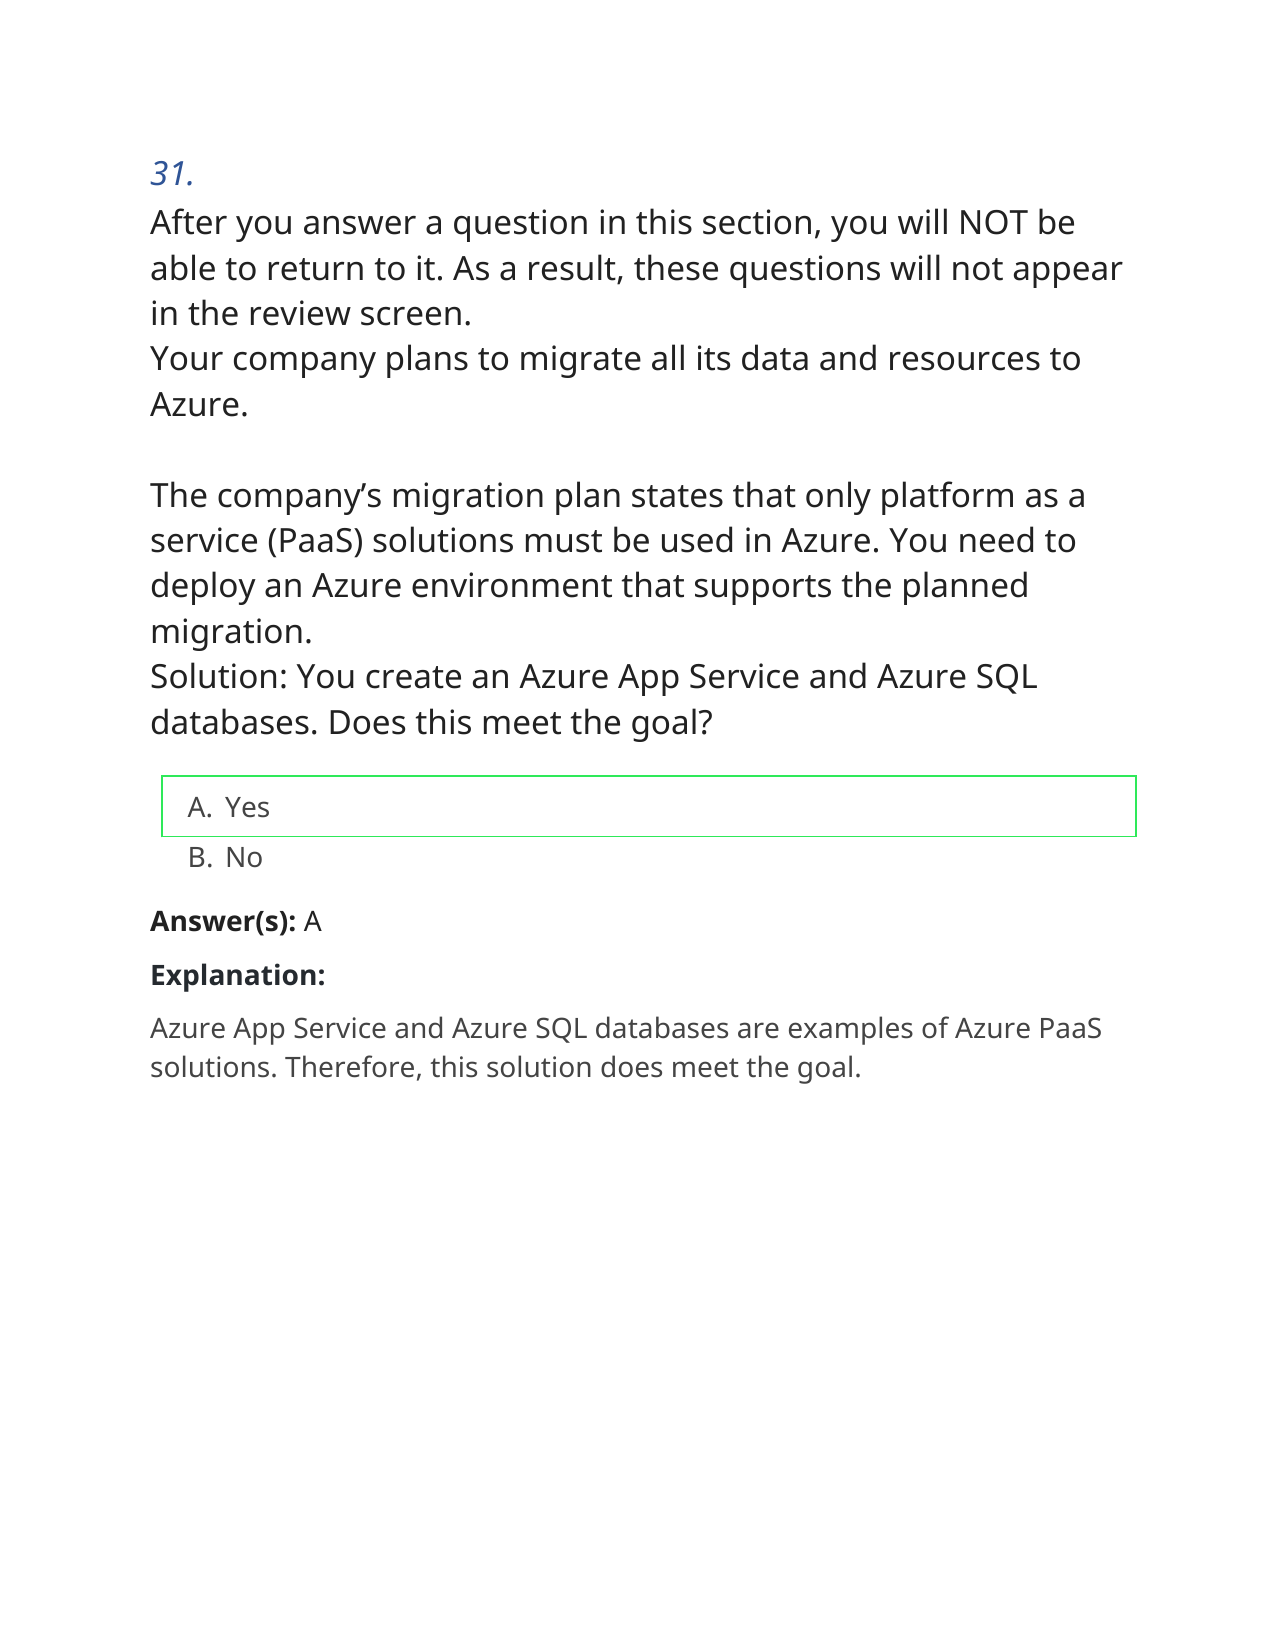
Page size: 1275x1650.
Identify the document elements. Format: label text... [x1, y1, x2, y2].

text Answer(s): A [150, 901, 1125, 939]
text Explanation: [150, 955, 1125, 993]
list No [187, 837, 1125, 876]
text After you answer a question in this section, you will NOT be able to return to it. As a result, these questions will not appear in the review screen. Your company plans to migrate all its data and resources to Azure. The company’s migration plan states that only platform as a service (PaaS) solutions must be used in Azure. You need to deploy an Azure environment that supports the planned migration. Solution: You create an Azure App Service and Azure SQL databases. Does this meet the goal? [150, 199, 1125, 744]
subtitle 31. [150, 150, 1125, 195]
text Azure App Service and Azure SQL databases are examples of Azure PaaS solutions. Therefore, this solution does meet the goal. [150, 1009, 1125, 1085]
list Yes [163, 777, 1135, 836]
